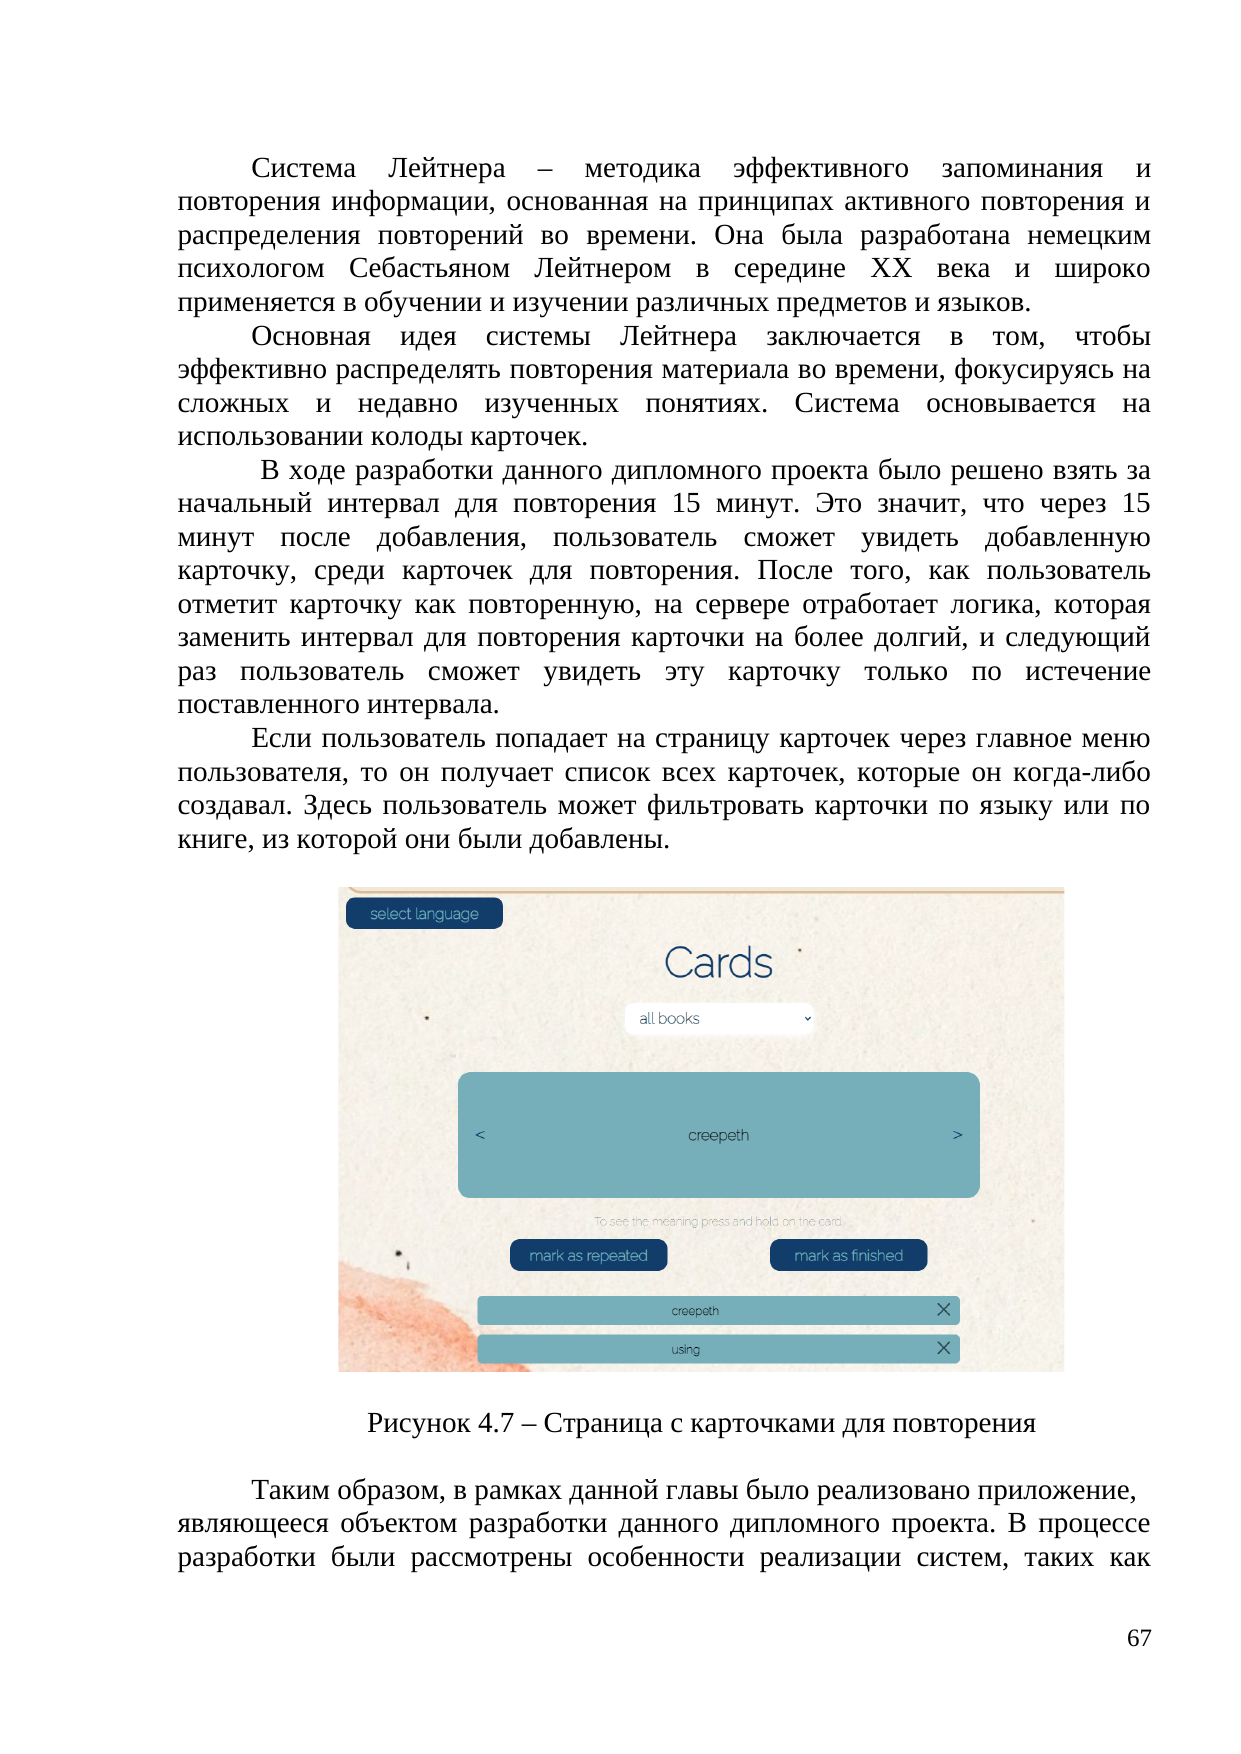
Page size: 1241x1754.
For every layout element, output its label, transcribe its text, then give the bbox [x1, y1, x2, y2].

text Основная идея системы Лейтнера заключается в том, чтобы эффективно распределять повторения материала во времени, фокусируясь на сложных и недавно изученных понятиях. Система основывается на использовании колоды карточек. [177, 318, 1152, 452]
text Рисунок 4.7 – Страница с карточками для повторения [177, 1405, 1152, 1438]
picture [338, 887, 1065, 1372]
text Система Лейтнера – методика эффективного запоминания и повторения информации, основанная на принципах активного повторения и распределения повторений во времени. Она была разработана немецким психологом Себастьяном Лейтнером в середине XX века и широко применяется в обучении и изучении различных предметов и языков. [177, 150, 1152, 318]
text Если пользователь попадает на страницу карточек через главное меню пользователя, то он получает список всех карточек, которые он когда-либо создавал. Здесь пользователь может фильтровать карточки по языку или по книге, из которой они были добавлены. [177, 720, 1152, 854]
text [177, 1506, 1152, 1573]
text Таким образом, в рамках данной главы было реализовано приложение, [177, 1472, 1152, 1506]
text В ходе разработки данного дипломного проекта было решено взять за начальный интервал для повторения 15 минут. Это значит, что через 15 минут после добавления, пользователь сможет увидеть добавленную карточку, среди карточек для повторения. После того, как пользователь отметит карточку как повторенную, на сервере отработает логика, которая заменить интервал для повторения карточки на более долгий, и следующий раз пользователь сможет увидеть эту карточку только по истечение поставленного интервала. [177, 452, 1152, 720]
